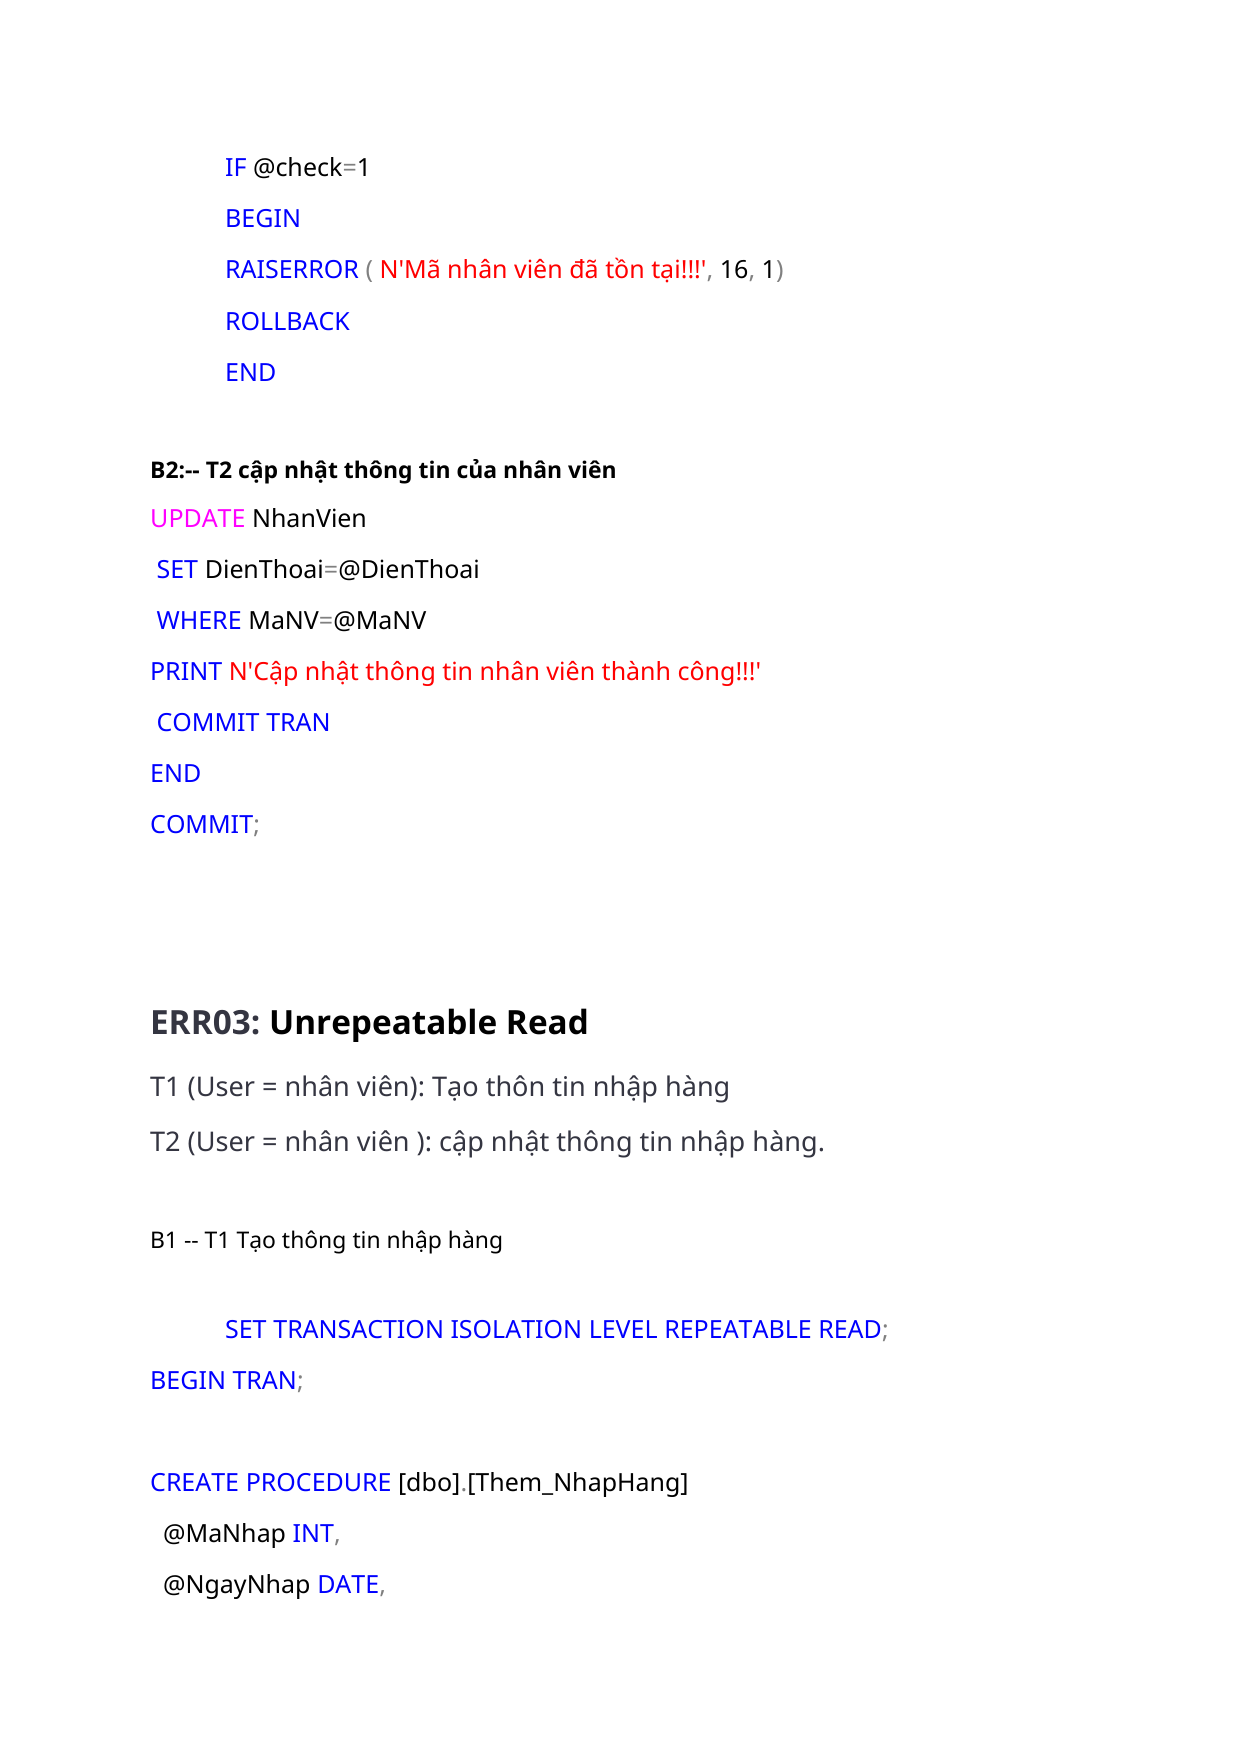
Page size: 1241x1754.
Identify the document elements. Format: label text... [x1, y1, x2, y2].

text T1 (User = nhân viên): Tạo thôn tin nhập hàng [150, 1067, 1090, 1104]
text END [150, 756, 1090, 790]
text BEGIN [150, 201, 1090, 235]
text CREATE PROCEDURE [dbo].[Them_NhapHang] [150, 1465, 1090, 1499]
text T2 (User = nhân viên ): cập nhật thông tin nhập hàng. [150, 1122, 1090, 1159]
text B2:-- T2 cập nhật thông tin của nhân viên [150, 454, 1090, 485]
text END [150, 354, 1090, 388]
text SET TRANSACTION ISOLATION LEVEL REPEATABLE READ; [150, 1312, 1090, 1346]
text ROLLBACK [150, 303, 1090, 337]
text IF @check=1 [150, 150, 1090, 184]
text COMMIT TRAN [150, 705, 1090, 739]
text PRINT N'Cập nhật thông tin nhân viên thành công!!!' [150, 654, 1090, 688]
text ERR03: Unrepeatable Read [150, 999, 1090, 1044]
text RAISERROR ( N'Mã nhân viên đã tồn tại!!!', 16, 1) [150, 252, 1090, 286]
text B1 -- T1 Tạo thông tin nhập hàng [150, 1224, 1090, 1256]
text WHERE MaNV=@MaNV [150, 603, 1090, 637]
text SET DienThoai=@DienThoai [150, 552, 1090, 586]
text @MaNhap INT, [150, 1516, 1090, 1550]
text UPDATE NhanVien [150, 501, 1090, 535]
text COMMIT; [150, 807, 1090, 841]
text @NgayNhap DATE, [150, 1567, 1090, 1601]
text BEGIN TRAN; [150, 1363, 1090, 1397]
